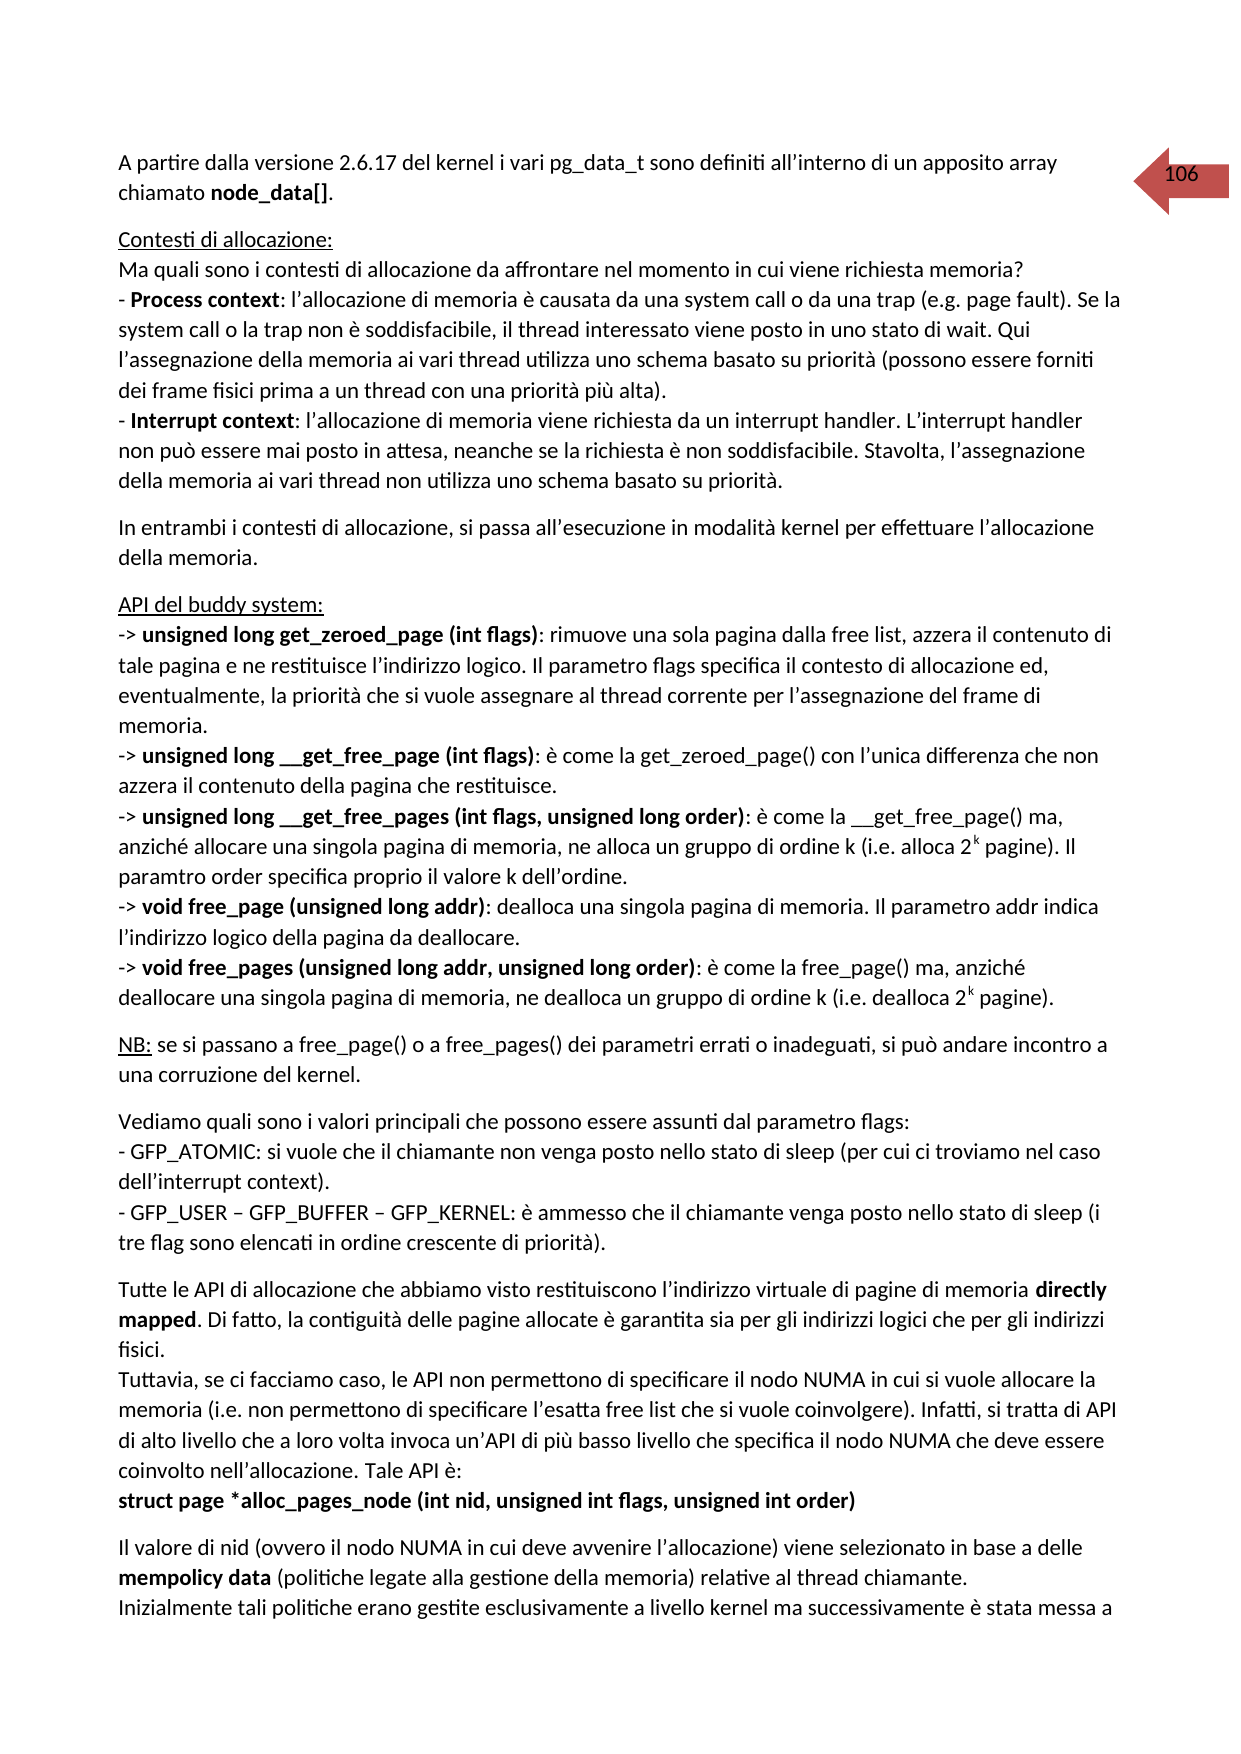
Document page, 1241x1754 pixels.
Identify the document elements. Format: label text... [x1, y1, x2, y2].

text API del buddy system: -> unsigned long get_zeroed_page (int flags): rimuove una sola pagina dalla free list, azzera il contenuto di tale pagina e ne restituisce l’indirizzo logico. Il parametro flags specifica il contesto di allocazione ed, eventualmente, la priorità che si vuole assegnare al thread corrente per l’assegnazione del frame di memoria. -> unsigned long __get_free_page (int flags): è come la get_zeroed_page() con l’unica differenza che non azzera il contenuto della pagina che restituisce. -> unsigned long __get_free_pages (int flags, unsigned long order): è come la __get_free_page() ma, anziché allocare una singola pagina di memoria, ne alloca un gruppo di ordine k (i.e. alloca 2k pagine). Il paramtro order specifica proprio il valore k dell’ordine. -> void free_page (unsigned long addr): dealloca una singola pagina di memoria. Il parametro addr indica l’indirizzo logico della pagina da deallocare. -> void free_pages (unsigned long addr, unsigned long order): è come la free_page() ma, anziché deallocare una singola pagina di memoria, ne dealloca un gruppo di ordine k (i.e. dealloca 2k pagine). [118, 590, 1122, 1011]
text In entrambi i contesti di allocazione, si passa all’esecuzione in modalità kernel per effettuare l’allocazione della memoria. [118, 513, 1122, 571]
text NB: se si passano a free_page() o a free_pages() dei parametri errati o inadeguati, si può andare incontro a una corruzione del kernel. [118, 1030, 1122, 1088]
text Contesti di allocazione: Ma quali sono i contesti di allocazione da affrontare nel momento in cui viene richiesta memoria? - Process context: l’allocazione di memoria è causata da una system call o da una trap (e.g. page fault). Se la system call o la trap non è soddisfacibile, il thread interessato viene posto in uno stato di wait. Qui l’assegnazione della memoria ai vari thread utilizza uno schema basato su priorità (possono essere forniti dei frame fisici prima a un thread con una priorità più alta). - Interrupt context: l’allocazione di memoria viene richiesta da un interrupt handler. L’interrupt handler non può essere mai posto in attesa, neanche se la richiesta è non soddisfacibile. Stavolta, l’assegnazione della memoria ai vari thread non utilizza uno schema basato su priorità. [118, 225, 1122, 494]
text Vediamo quali sono i valori principali che possono essere assunti dal parametro flags: - GFP_ATOMIC: si vuole che il chiamante non venga posto nello stato di sleep (per cui ci troviamo nel caso dell’interrupt context). - GFP_USER – GFP_BUFFER – GFP_KERNEL: è ammesso che il chiamante venga posto nello stato di sleep (i tre flag sono elencati in ordine crescente di priorità). [118, 1107, 1122, 1256]
text Tutte le API di allocazione che abbiamo visto restituiscono l’indirizzo virtuale di pagine di memoria directly mapped. Di fatto, la contiguità delle pagine allocate è garantita sia per gli indirizzi logici che per gli indirizzi fisici. Tuttavia, se ci facciamo caso, le API non permettono di specificare il nodo NUMA in cui si vuole allocare la memoria (i.e. non permettono di specificare l’esatta free list che si vuole coinvolgere). Infatti, si tratta di API di alto livello che a loro volta invoca un’API di più basso livello che specifica il nodo NUMA che deve essere coinvolto nell’allocazione. Tale API è: struct page *alloc_pages_node (int nid, unsigned int flags, unsigned int order) [118, 1275, 1122, 1514]
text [118, 1533, 1122, 1621]
text A partire dalla versione 2.6.17 del kernel i vari pg_data_t sono definiti all’interno di un apposito array chiamato node_data[]. [118, 148, 1122, 206]
